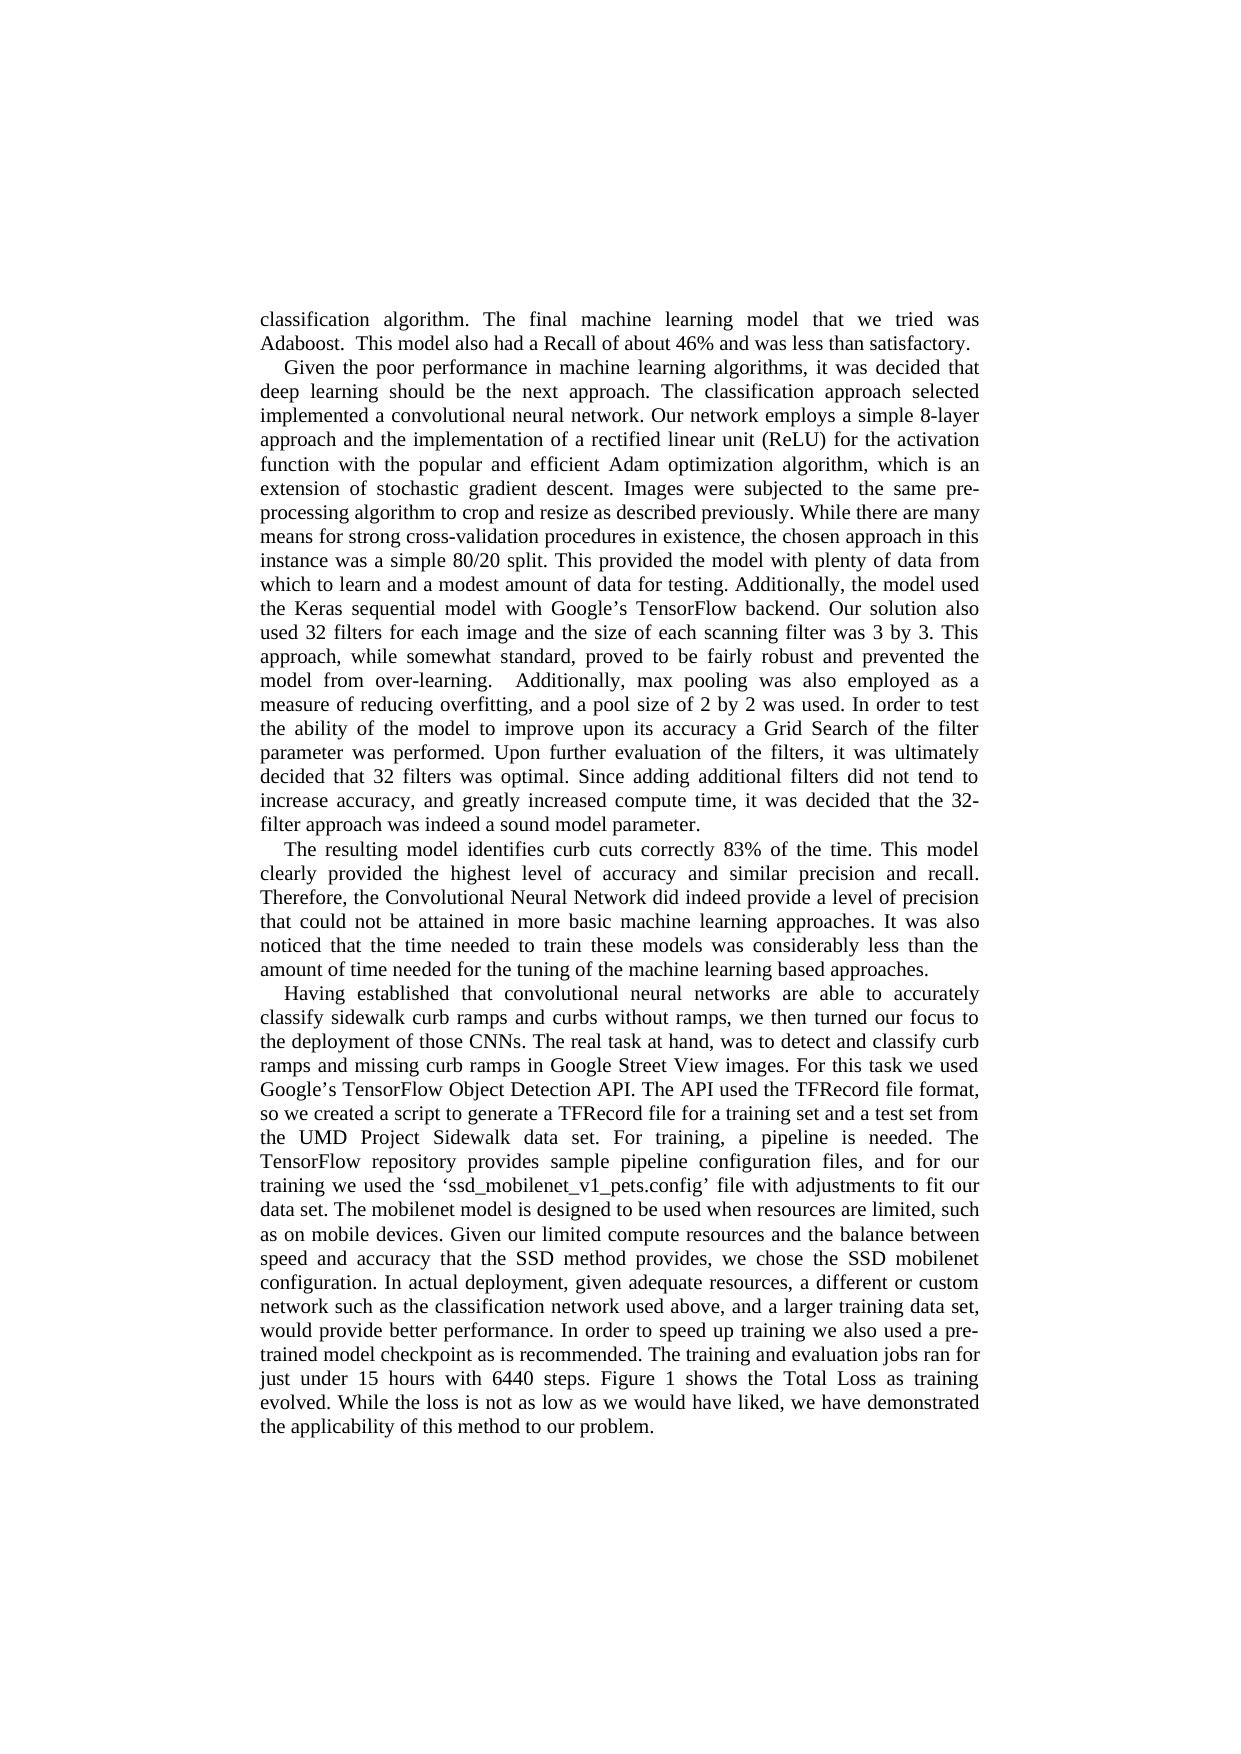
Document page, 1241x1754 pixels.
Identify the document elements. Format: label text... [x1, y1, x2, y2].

text Given the poor performance in machine learning algorithms, it was decided that deep learning should be the next approach. The classification approach selected implemented a convolutional neural network. Our network employs a simple 8-layer approach and the implementation of a rectified linear unit (ReLU) for the activation function with the popular and efficient Adam optimization algorithm, which is an extension of stochastic gradient descent. Images were subjected to the same pre-processing algorithm to crop and resize as described previously. While there are many means for strong cross-validation procedures in existence, the chosen approach in this instance was a simple 80/20 split. This provided the model with plenty of data from which to learn and a modest amount of data for testing. Additionally, the model used the Keras sequential model with Google’s TensorFlow backend. Our solution also used 32 filters for each image and the size of each scanning filter was 3 by 3. This approach, while somewhat standard, proved to be fairly robust and prevented the model from over-learning. Additionally, max pooling was also employed as a measure of reducing overfitting, and a pool size of 2 by 2 was used. In order to test the ability of the model to improve upon its accuracy a Grid Search of the filter parameter was performed. Upon further evaluation of the filters, it was ultimately decided that 32 filters was optimal. Since adding additional filters did not tend to increase accuracy, and greatly increased compute time, it was decided that the 32-filter approach was indeed a sound model parameter. [260, 355, 980, 836]
text Having established that convolutional neural networks are able to accurately classify sidewalk curb ramps and curbs without ramps, we then turned our focus to the deployment of those CNNs. The real task at hand, was to detect and classify curb ramps and missing curb ramps in Google Street View images. For this task we used Google’s TensorFlow Object Detection API. The API used the TFRecord file format, so we created a script to generate a TFRecord file for a training set and a test set from the UMD Project Sidewalk data set. For training, a pipeline is needed. The TensorFlow repository provides sample pipeline configuration files, and for our training we used the ‘ssd_mobilenet_v1_pets.config’ file with adjustments to fit our data set. The mobilenet model is designed to be used when resources are limited, such as on mobile devices. Given our limited compute resources and the balance between speed and accuracy that the SSD method provides, we chose the SSD mobilenet configuration. In actual deployment, given adequate resources, a different or custom network such as the classification network used above, and a larger training data set, would provide better performance. In order to speed up training we also used a pre-trained model checkpoint as is recommended. The training and evaluation jobs ran for just under 15 hours with 6440 steps. Figure 1 shows the Total Loss as training evolved. While the loss is not as low as we would have liked, we have demonstrated the applicability of this method to our problem. [260, 981, 980, 1438]
text The resulting model identifies curb cuts correctly 83% of the time. This model clearly provided the highest level of accuracy and similar precision and recall. Therefore, the Convolutional Neural Network did indeed provide a level of precision that could not be attained in more basic machine learning approaches. It was also noticed that the time needed to train these models was considerably less than the amount of time needed for the tuning of the machine learning based approaches. [260, 836, 980, 981]
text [260, 307, 980, 355]
